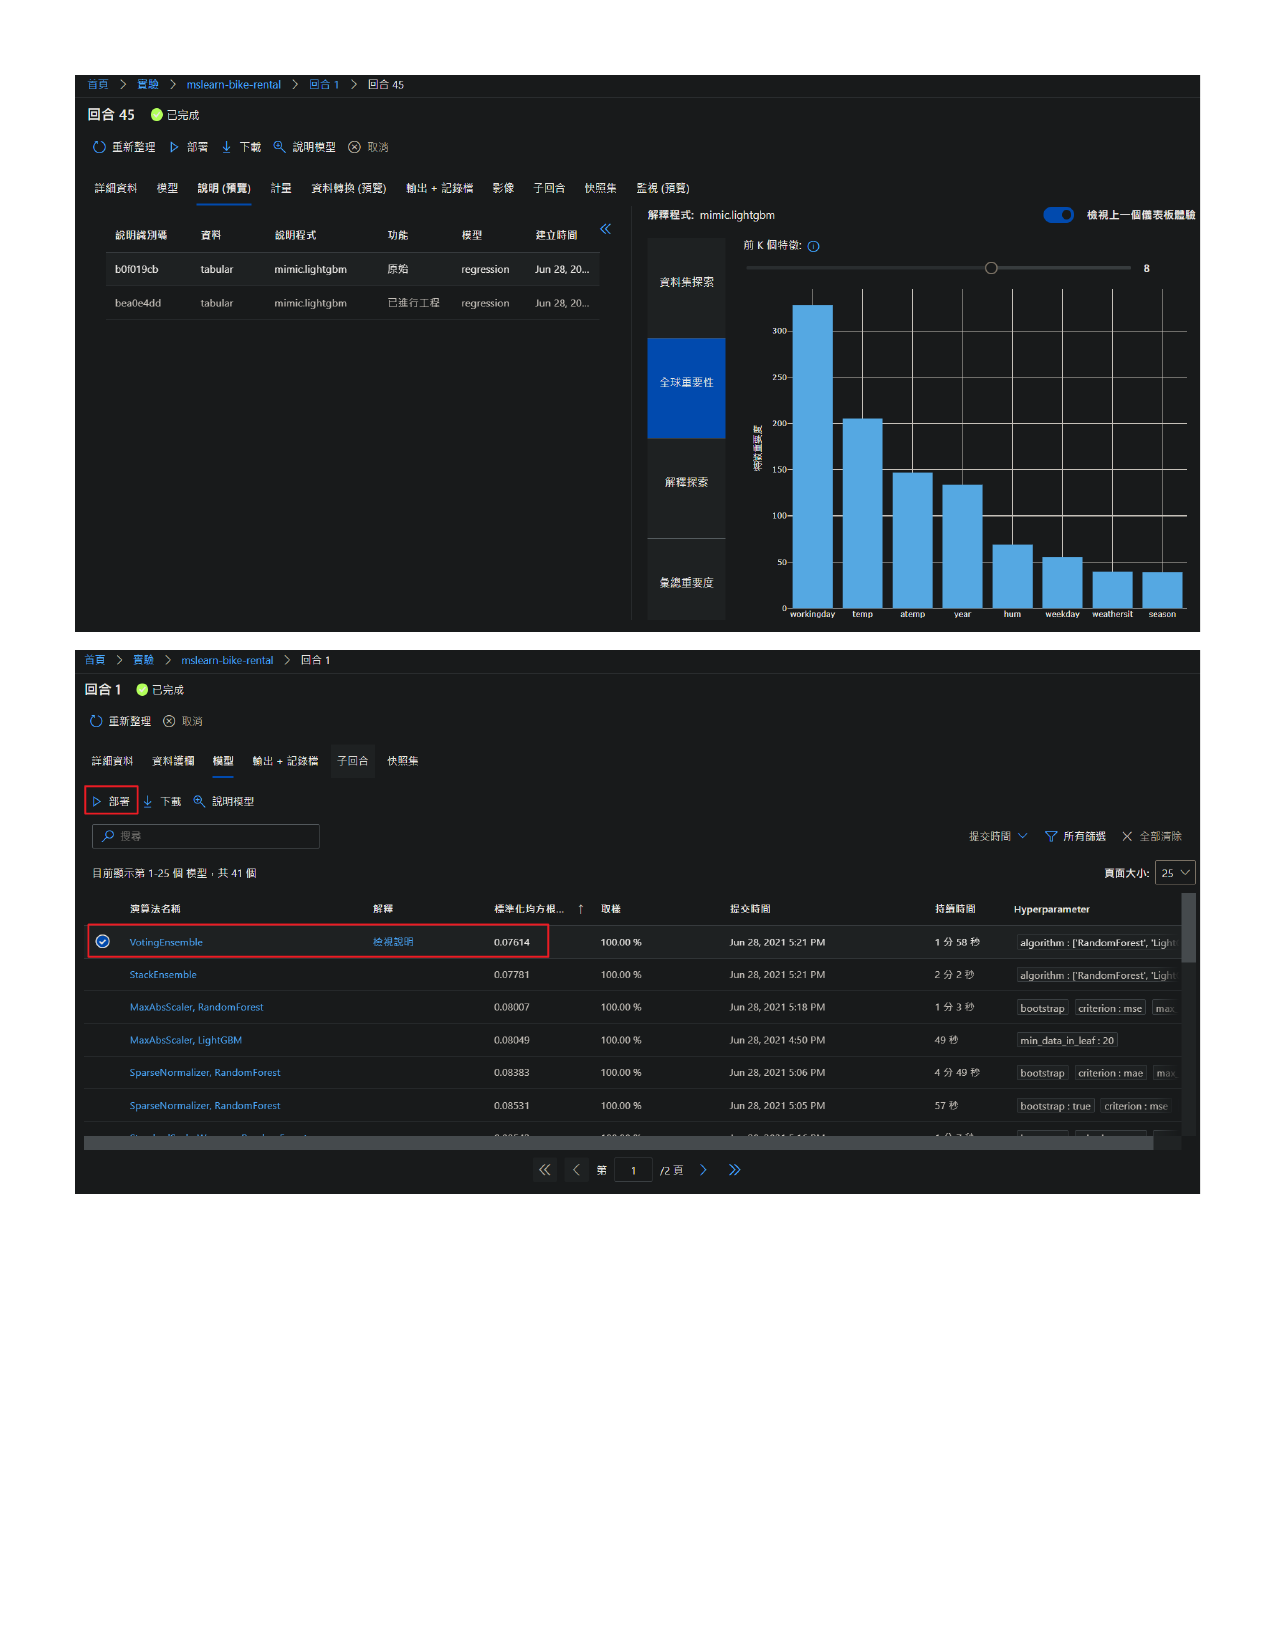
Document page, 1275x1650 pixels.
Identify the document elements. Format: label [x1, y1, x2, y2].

picture [75, 75, 1200, 632]
picture [75, 650, 1200, 1194]
